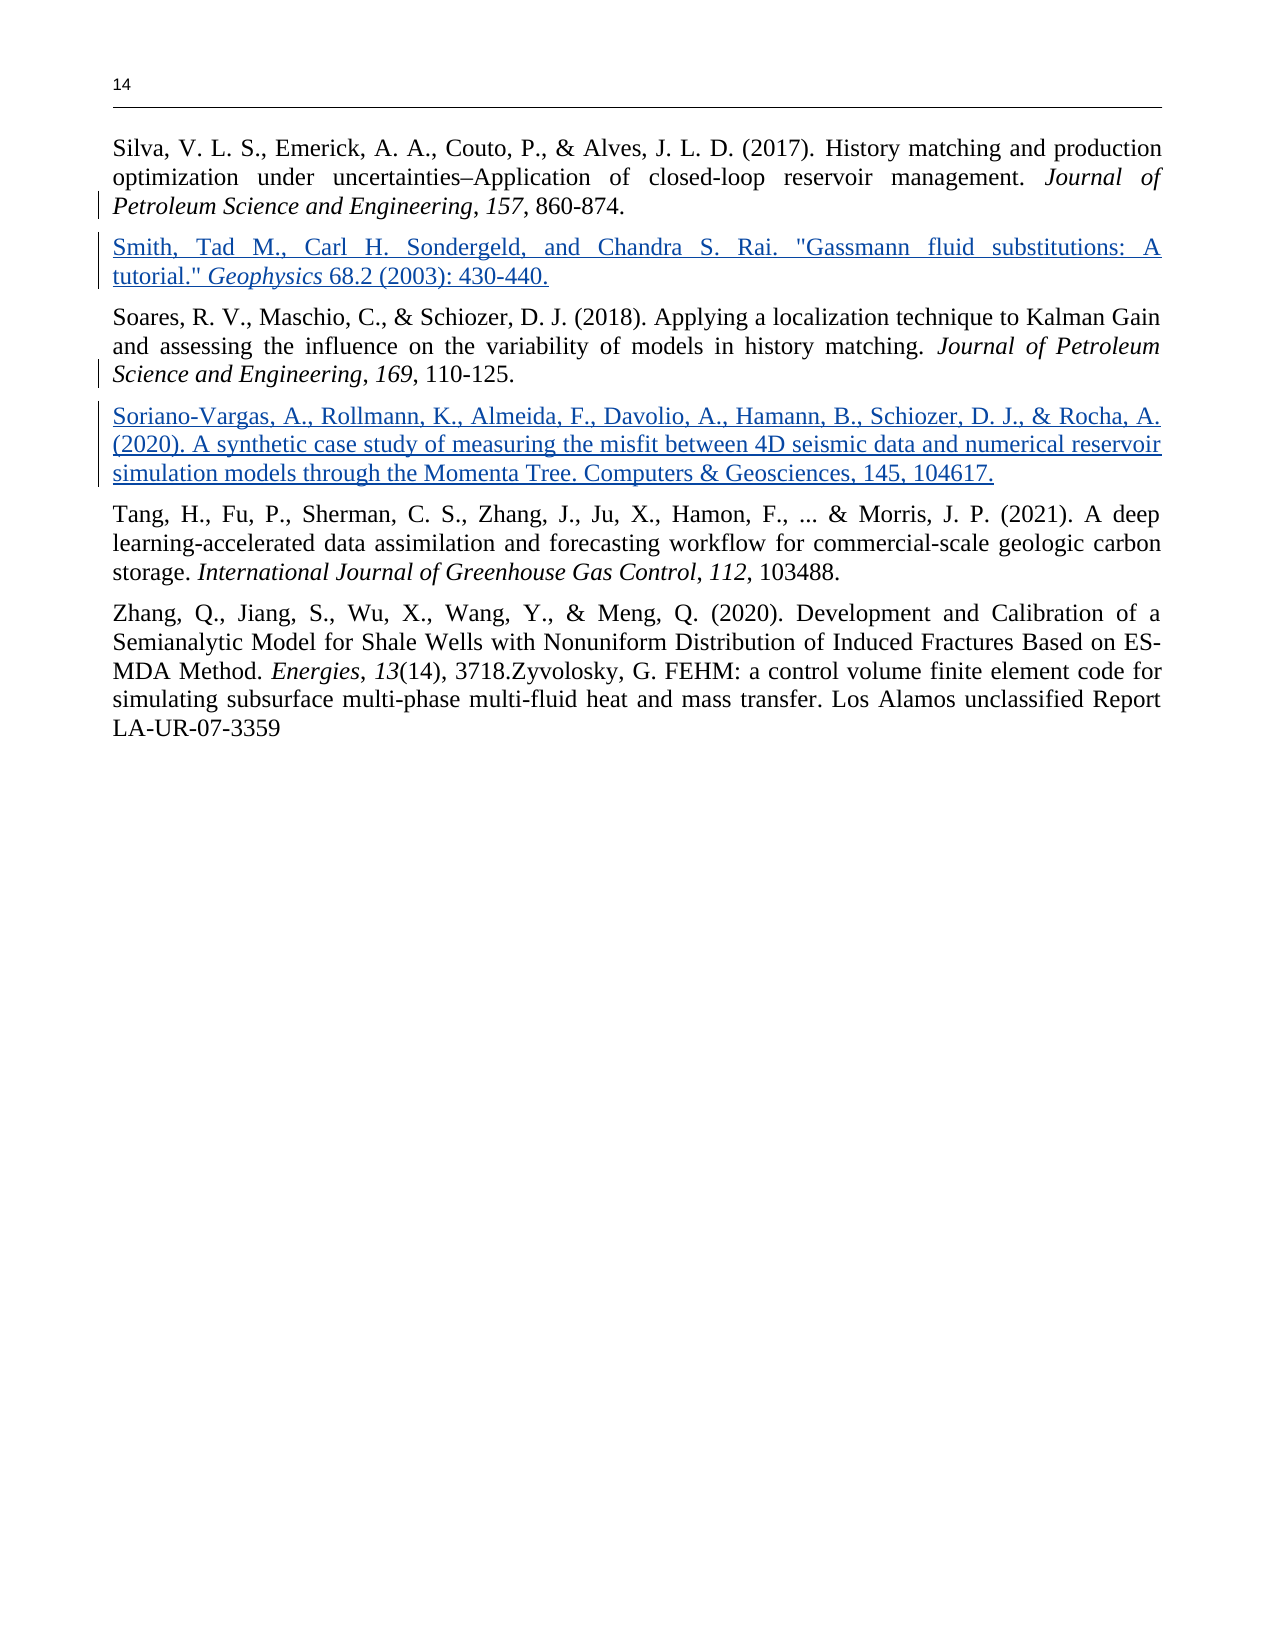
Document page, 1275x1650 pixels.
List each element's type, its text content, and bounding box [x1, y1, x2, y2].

text Zhang, Q., Jiang, S., Wu, X., Wang, Y., & Meng, Q. (2020). Development and Calibration of a Semianalytic Model for Shale Wells with Nonuniform Distribution of Induced Fractures Based on ES-MDA Method. Energies, 13(14), 3718.Zyvolosky, G. FEHM: a control volume finite element code for simulating subsurface multi-phase multi-fluid heat and mass transfer. Los Alamos unclassified Report LA-UR-07-3359 [112, 598, 1162, 742]
text Soares, R. V., Maschio, C., & Schiozer, D. J. (2018). Applying a localization technique to Kalman Gain and assessing the influence on the variability of models in history matching. Journal of Petroleum Science and Engineering, 169, 110-125. [112, 302, 1162, 388]
text Silva, V. L. S., Emerick, A. A., Couto, P., & Alves, J. L. D. (2017). History matching and production optimization under uncertainties–Application of closed-loop reservoir management. Journal of Petroleum Science and Engineering, 157, 860-874. [112, 133, 1162, 219]
text Tang, H., Fu, P., Sherman, C. S., Zhang, J., Ju, X., Hamon, F., ... & Morris, J. P. (2021). A deep learning-accelerated data assimilation and forecasting workflow for commercial-scale geologic carbon storage. International Journal of Greenhouse Gas Control, 112, 103488. [112, 499, 1162, 586]
